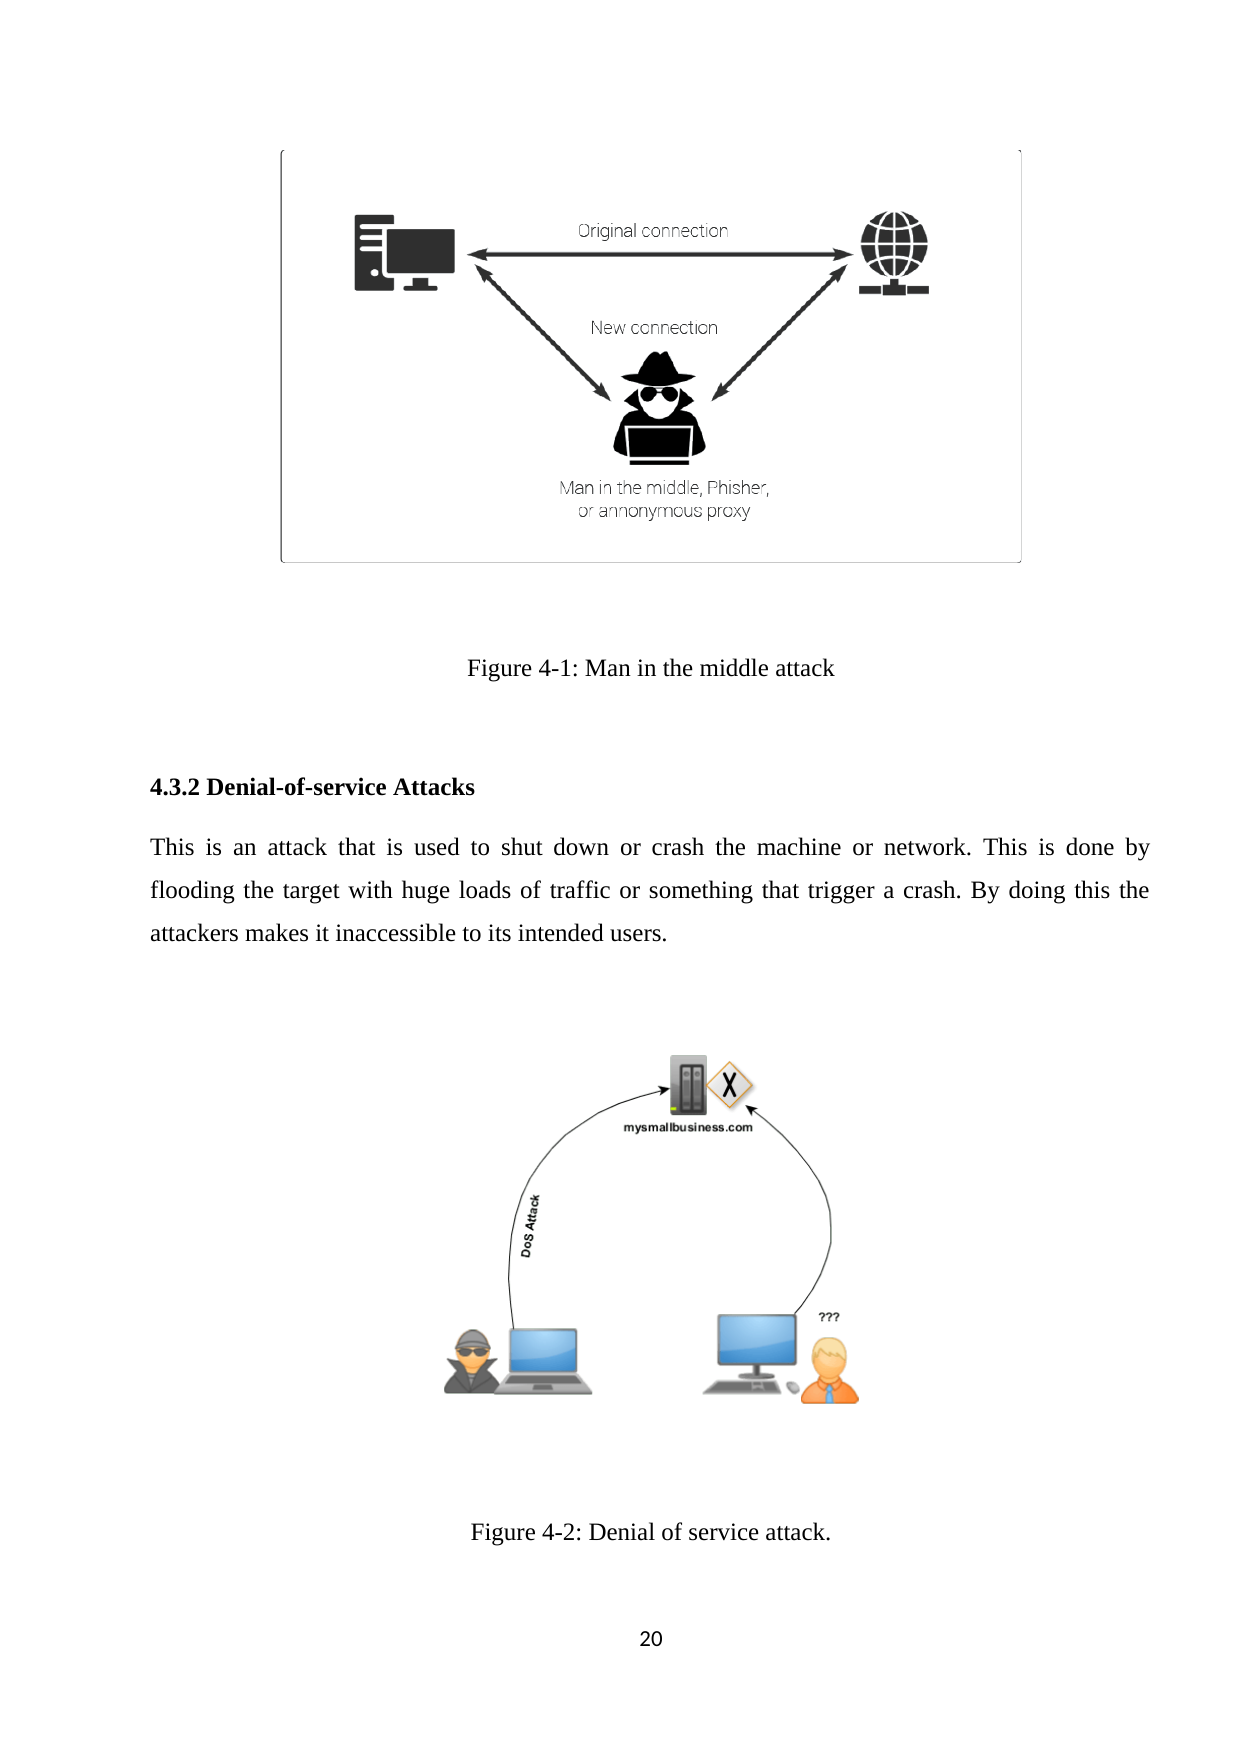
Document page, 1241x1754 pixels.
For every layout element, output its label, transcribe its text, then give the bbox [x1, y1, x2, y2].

picture [428, 1038, 874, 1427]
text 4.3.2 Denial-of-service Attacks [150, 772, 1152, 801]
text Figure 4-2: Denial of service attack. [150, 1517, 1152, 1545]
text This is an attack that is used to shut down or crash the machine or network. This is done by flooding the target with huge loads of traffic or something that trigger a crash. By doing this the attackers makes it inaccessible to its intended users. [150, 832, 1152, 947]
picture [280, 150, 1022, 563]
text Figure 4-1: Man in the middle attack [150, 653, 1152, 682]
